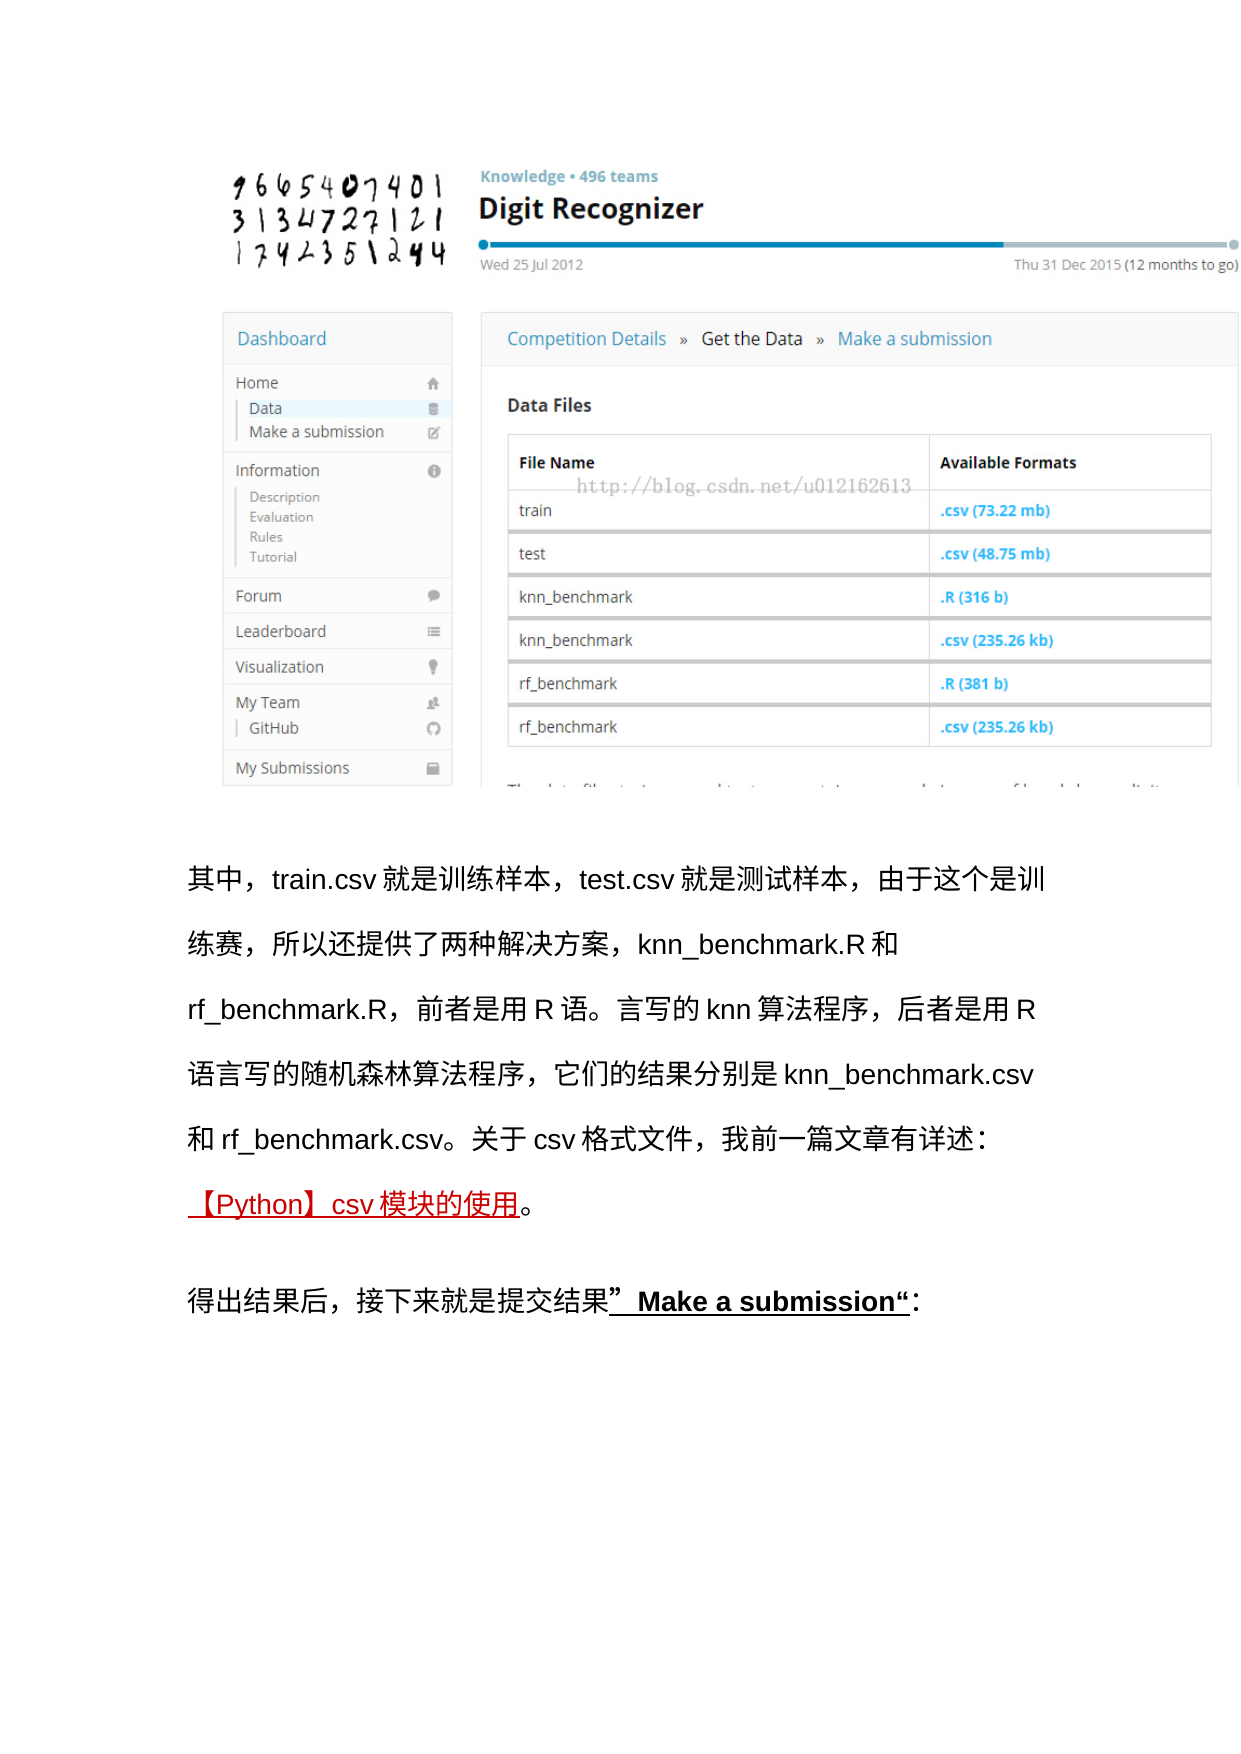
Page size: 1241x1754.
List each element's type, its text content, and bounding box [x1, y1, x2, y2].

text 得出结果后，接下来就是提交结果”Make a submission“： [187, 1267, 1053, 1332]
text 其中，train.csv就是训练样本，test.csv就是测试样本，由于这个是训练赛，所以还提供了两种解决方案，knn_benchmark.R和rf_benchmark.R，前者是用R语。言写的knn算法程序，后者是用R语言写的随机森林算法程序，它们的结果分别是knn_benchmark.csv和rf_benchmark.csv。关于csv格式文件，我前一篇文章有详述：【Python】csv模块的使用。 [187, 844, 1053, 1234]
picture [187, 162, 1241, 787]
